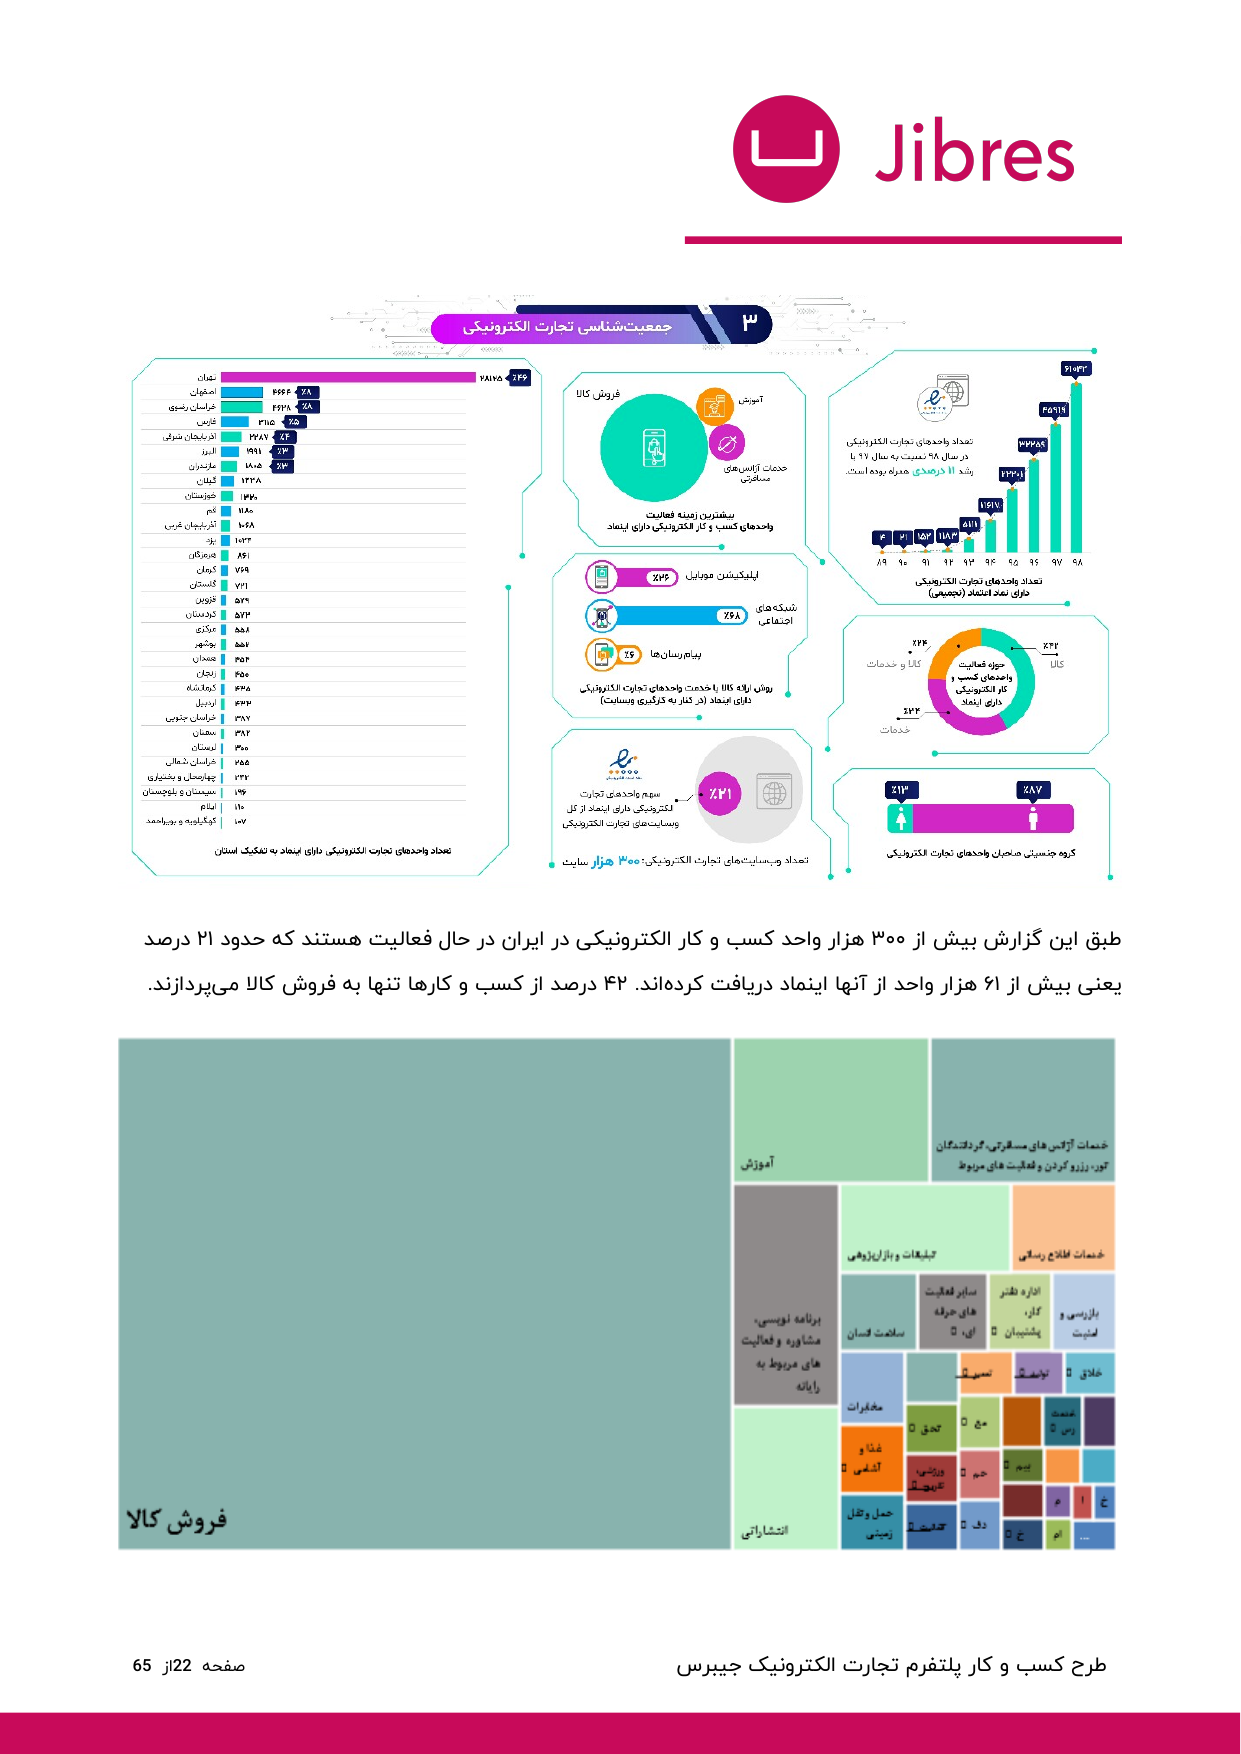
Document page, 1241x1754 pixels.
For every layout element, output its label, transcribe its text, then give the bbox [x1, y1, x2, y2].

text طبق این گزارش بیش از ۳۰۰ هزار واحد کسب و کار الکترونیکی در ایران در حال فعالیت هستند که حدود ۲۱ درصد یعنی بیش از ۶۱ هزار واحد از آنها اینماد دریافت کرده‌اند. ۴۲ درصد از کسب و کارها تنها به فروش کالا می‌پردازند. [118, 921, 1122, 1002]
picture [118, 295, 1122, 889]
picture [726, 88, 1081, 210]
picture [118, 1035, 1122, 1558]
